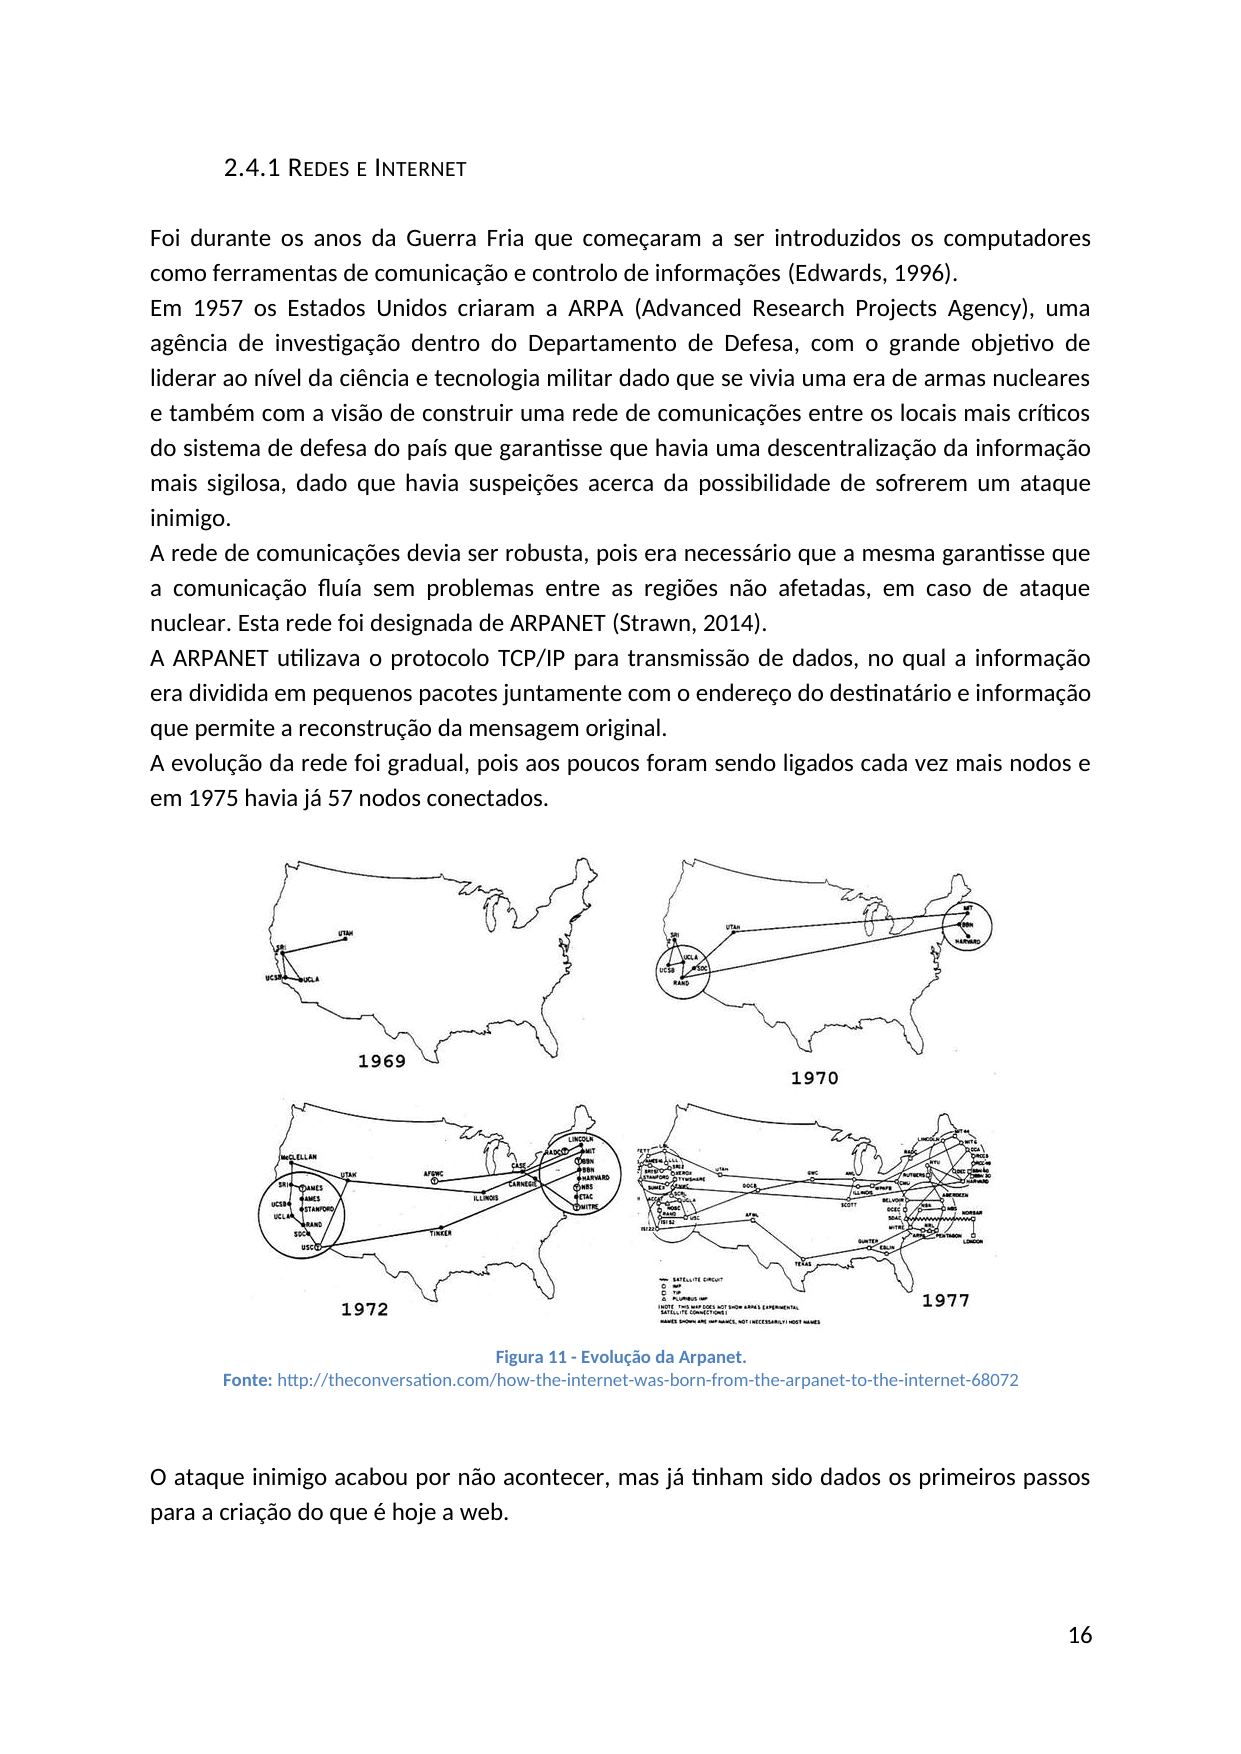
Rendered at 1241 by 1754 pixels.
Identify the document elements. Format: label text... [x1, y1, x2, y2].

text A rede de comunicações devia ser robusta, pois era necessário que a mesma garantisse que a comunicação fluía sem problemas entre as regiões não afetadas, em caso de ataque nuclear. Esta rede foi designada de ARPANET (Strawn, 2014). [150, 537, 1092, 638]
text A ARPANET utilizava o protocolo TCP/IP para transmissão de dados, no qual a informação era dividida em pequenos pacotes juntamente com o endereço do destinatário e informação que permite a reconstrução da mensagem original. [150, 642, 1092, 743]
text Figura 11 - Evolução da Arpanet. [150, 1345, 1092, 1368]
text Em 1957 os Estados Unidos criaram a ARPA (Advanced Research Projects Agency), uma agência de investigação dentro do Departamento de Defesa, com o grande objetivo de liderar ao nível da ciência e tecnologia militar dado que se vivia uma era de armas nucleares e também com a visão de construir uma rede de comunicações entre os locais mais críticos do sistema de defesa do país que garantisse que havia uma descentralização da informação mais sigilosa, dado que havia suspeições acerca da possibilidade de sofrerem um ataque inimigo. [150, 292, 1092, 533]
subtitle 2.4.1 Redes e Internet [150, 150, 1092, 183]
text O ataque inimigo acabou por não acontecer, mas já tinham sido dados os primeiros passos para a criação do que é hoje a web. [150, 1461, 1092, 1527]
text Foi durante os anos da Guerra Fria que começaram a ser introduzidos os computadores como ferramentas de comunicação e controlo de informações (Edwards, 1996). [150, 222, 1092, 288]
picture [245, 852, 998, 1341]
text A evolução da rede foi gradual, pois aos poucos foram sendo ligados cada vez mais nodos e em 1975 havia já 57 nodos conectados. [150, 747, 1092, 813]
text Fonte: http://theconversation.com/how-the-internet-was-born-from-the-arpanet-to-the-internet-68072 [150, 1368, 1092, 1391]
